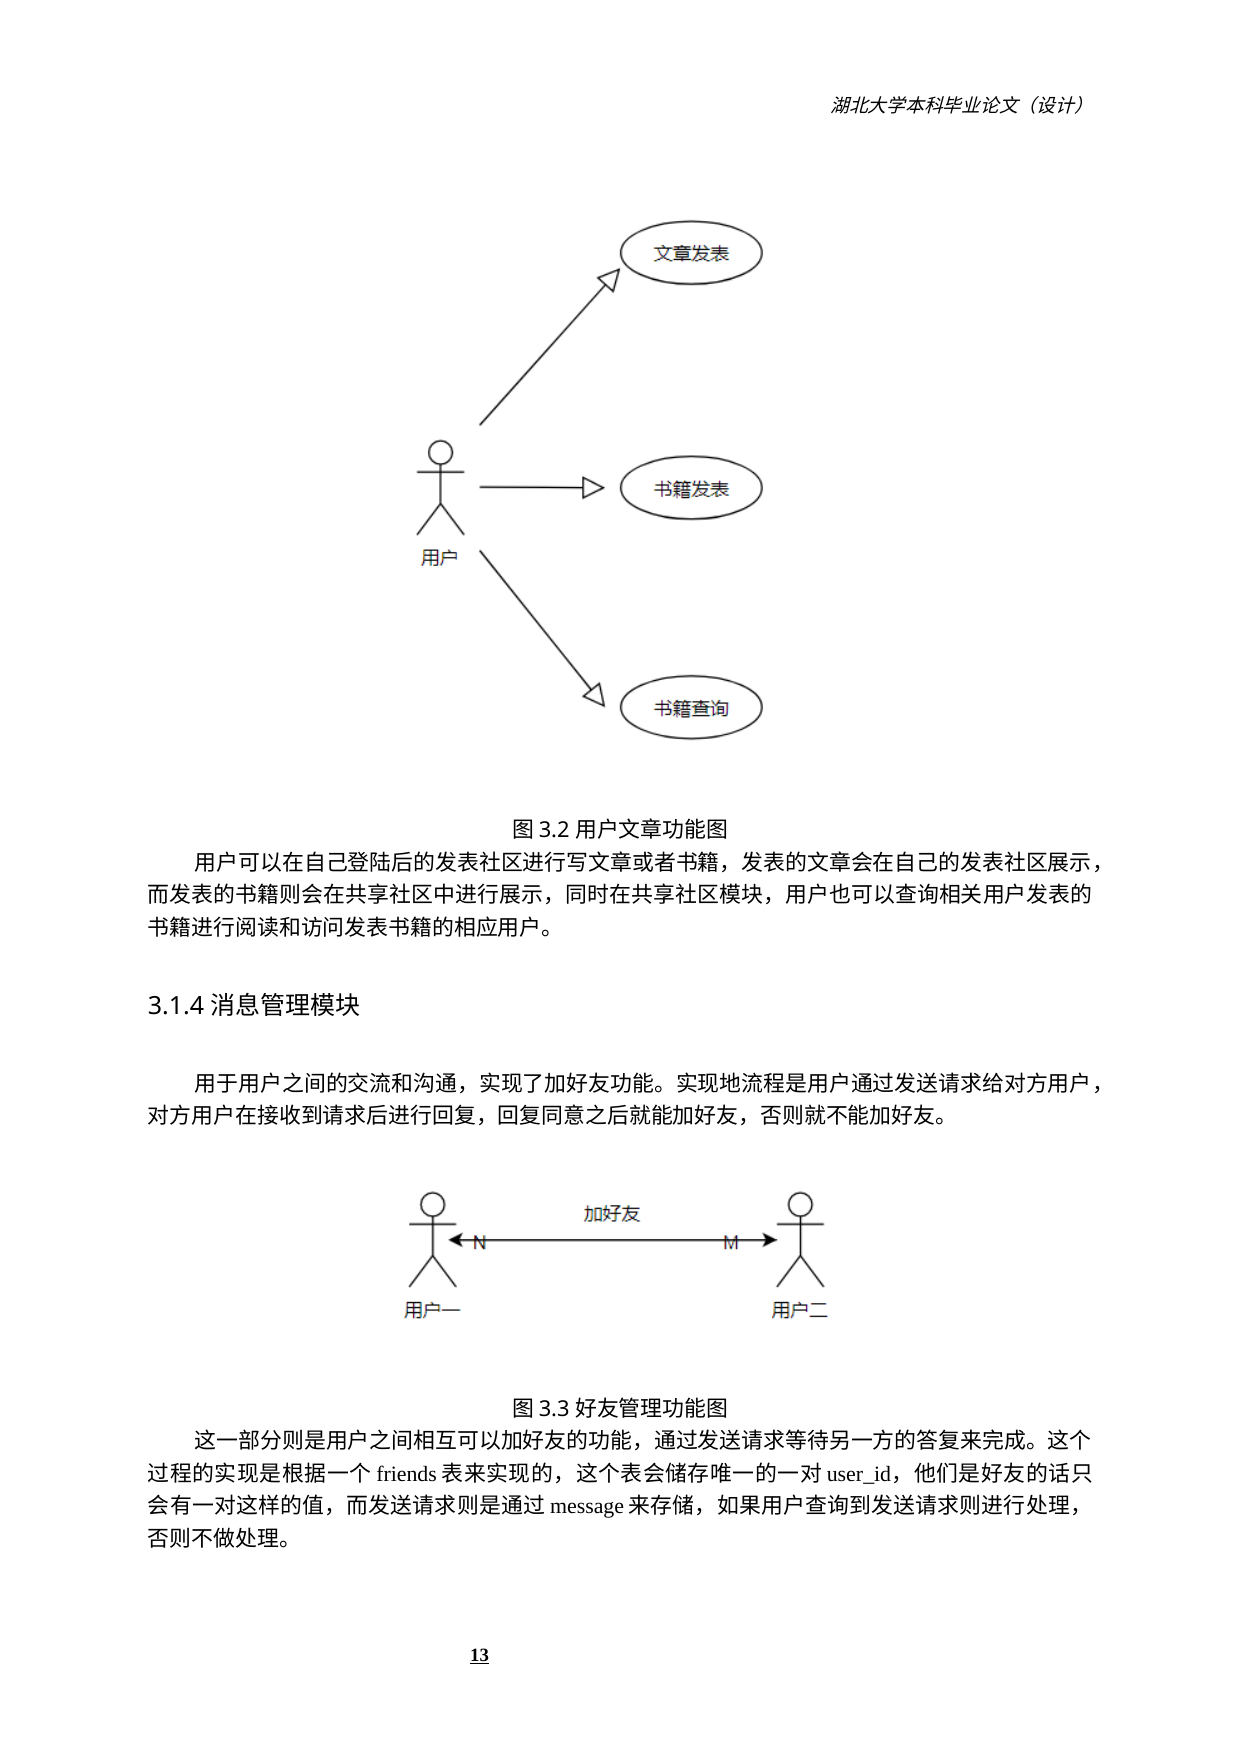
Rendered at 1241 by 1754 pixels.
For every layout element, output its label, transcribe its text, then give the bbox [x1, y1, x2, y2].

text 这一部分则是用户之间相互可以加好友的功能，通过发送请求等待另一方的答复来完成。这个过程的实现是根据一个friends表来实现的，这个表会储存唯一的一对user_id，他们是好友的话只会有一对这样的值，而发送请求则是通过message来存储，如果用户查询到发送请求则进行处理，否则不做处理。 [148, 1423, 1093, 1553]
text 用户可以在自己登陆后的发表社区进行写文章或者书籍，发表的文章会在自己的发表社区展示，而发表的书籍则会在共享社区中进行展示，同时在共享社区模块，用户也可以查询相关用户发表的书籍进行阅读和访问发表书籍的相应用户。 [148, 844, 1093, 942]
text 用于用户之间的交流和沟通，实现了加好友功能。实现地流程是用户通过发送请求给对方用户，对方用户在接收到请求后进行回复，回复同意之后就能加好友，否则就不能加好友。 [148, 1065, 1093, 1130]
subtitle 3.1.4 消息管理模块 [148, 971, 1093, 1036]
picture [363, 185, 832, 764]
picture [338, 1135, 900, 1346]
text 图3.2 用户文章功能图 [148, 812, 1093, 844]
text 图3.3 好友管理功能图 [148, 1390, 1093, 1423]
